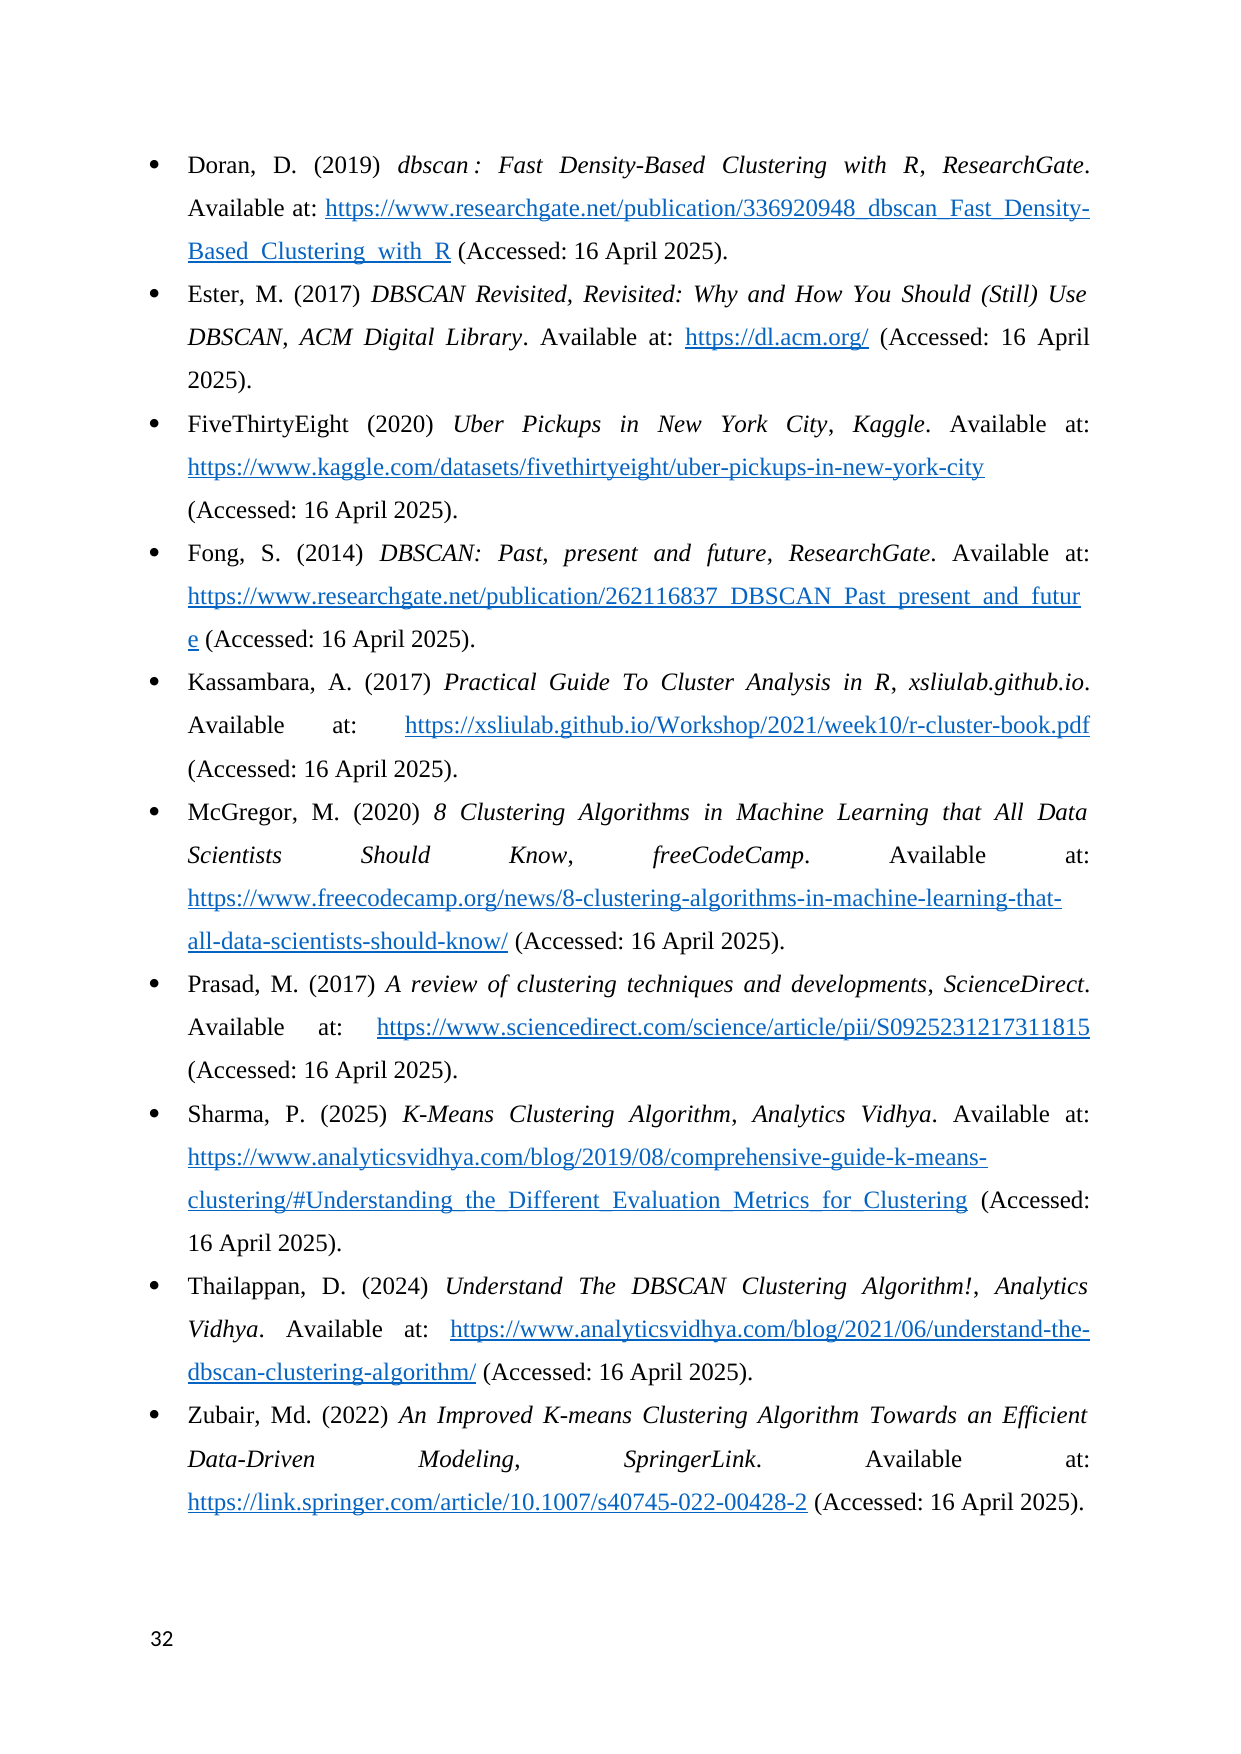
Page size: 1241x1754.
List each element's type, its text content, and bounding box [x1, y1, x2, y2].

list Sharma, P. (2025) K-Means Clustering Algorithm, Analytics Vidhya. Available at: https://www.analyticsvidhya.com/blog/2019/08/comprehensive-guide-k-means-clustering/#Understanding_the_Different_Evaluation_Metrics_for_Clustering (Accessed: 16 April 2025). [150, 1099, 1090, 1257]
list Doran, D. (2019) dbscan : Fast Density-Based Clustering with R, ResearchGate. Available at: https://www.researchgate.net/publication/336920948_dbscan_Fast_Density-Based_Clustering_with_R (Accessed: 16 April 2025). [150, 150, 1090, 265]
list Kassambara, A. (2017) Practical Guide To Cluster Analysis in R, xsliulab.github.io. Available at: https://xsliulab.github.io/Workshop/2021/week10/r-cluster-book.pdf (Accessed: 16 April 2025). [150, 667, 1090, 782]
list FiveThirtyEight (2020) Uber Pickups in New York City, Kaggle. Available at: https://www.kaggle.com/datasets/fivethirtyeight/uber-pickups-in-new-york-city (Accessed: 16 April 2025). [150, 409, 1090, 524]
list Ester, M. (2017) DBSCAN Revisited, Revisited: Why and How You Should (Still) Use DBSCAN, ACM Digital Library. Available at: https://dl.acm.org/ (Accessed: 16 April 2025). [150, 279, 1090, 394]
list Fong, S. (2014) DBSCAN: Past, present and future, ResearchGate. Available at: https://www.researchgate.net/publication/262116837_DBSCAN_Past_present_and_future (Accessed: 16 April 2025). [150, 538, 1090, 653]
list McGregor, M. (2020) 8 Clustering Algorithms in Machine Learning that All Data Scientists Should Know, freeCodeCamp. Available at: https://www.freecodecamp.org/news/8-clustering-algorithms-in-machine-learning-that-all-data-scientists-should-know/ (Accessed: 16 April 2025). [150, 797, 1090, 955]
list Zubair, Md. (2022) An Improved K-means Clustering Algorithm Towards an Efficient Data-Driven Modeling, SpringerLink. Available at: https://link.springer.com/article/10.1007/s40745-022-00428-2 (Accessed: 16 April 2025). [150, 1401, 1090, 1516]
list Thailappan, D. (2024) Understand The DBSCAN Clustering Algorithm!, Analytics Vidhya. Available at: https://www.analyticsvidhya.com/blog/2021/06/understand-the-dbscan-clustering-algorithm/ (Accessed: 16 April 2025). [150, 1271, 1090, 1386]
list Prasad, M. (2017) A review of clustering techniques and developments, ScienceDirect. Available at: https://www.sciencedirect.com/science/article/pii/S0925231217311815 (Accessed: 16 April 2025). [150, 969, 1090, 1084]
